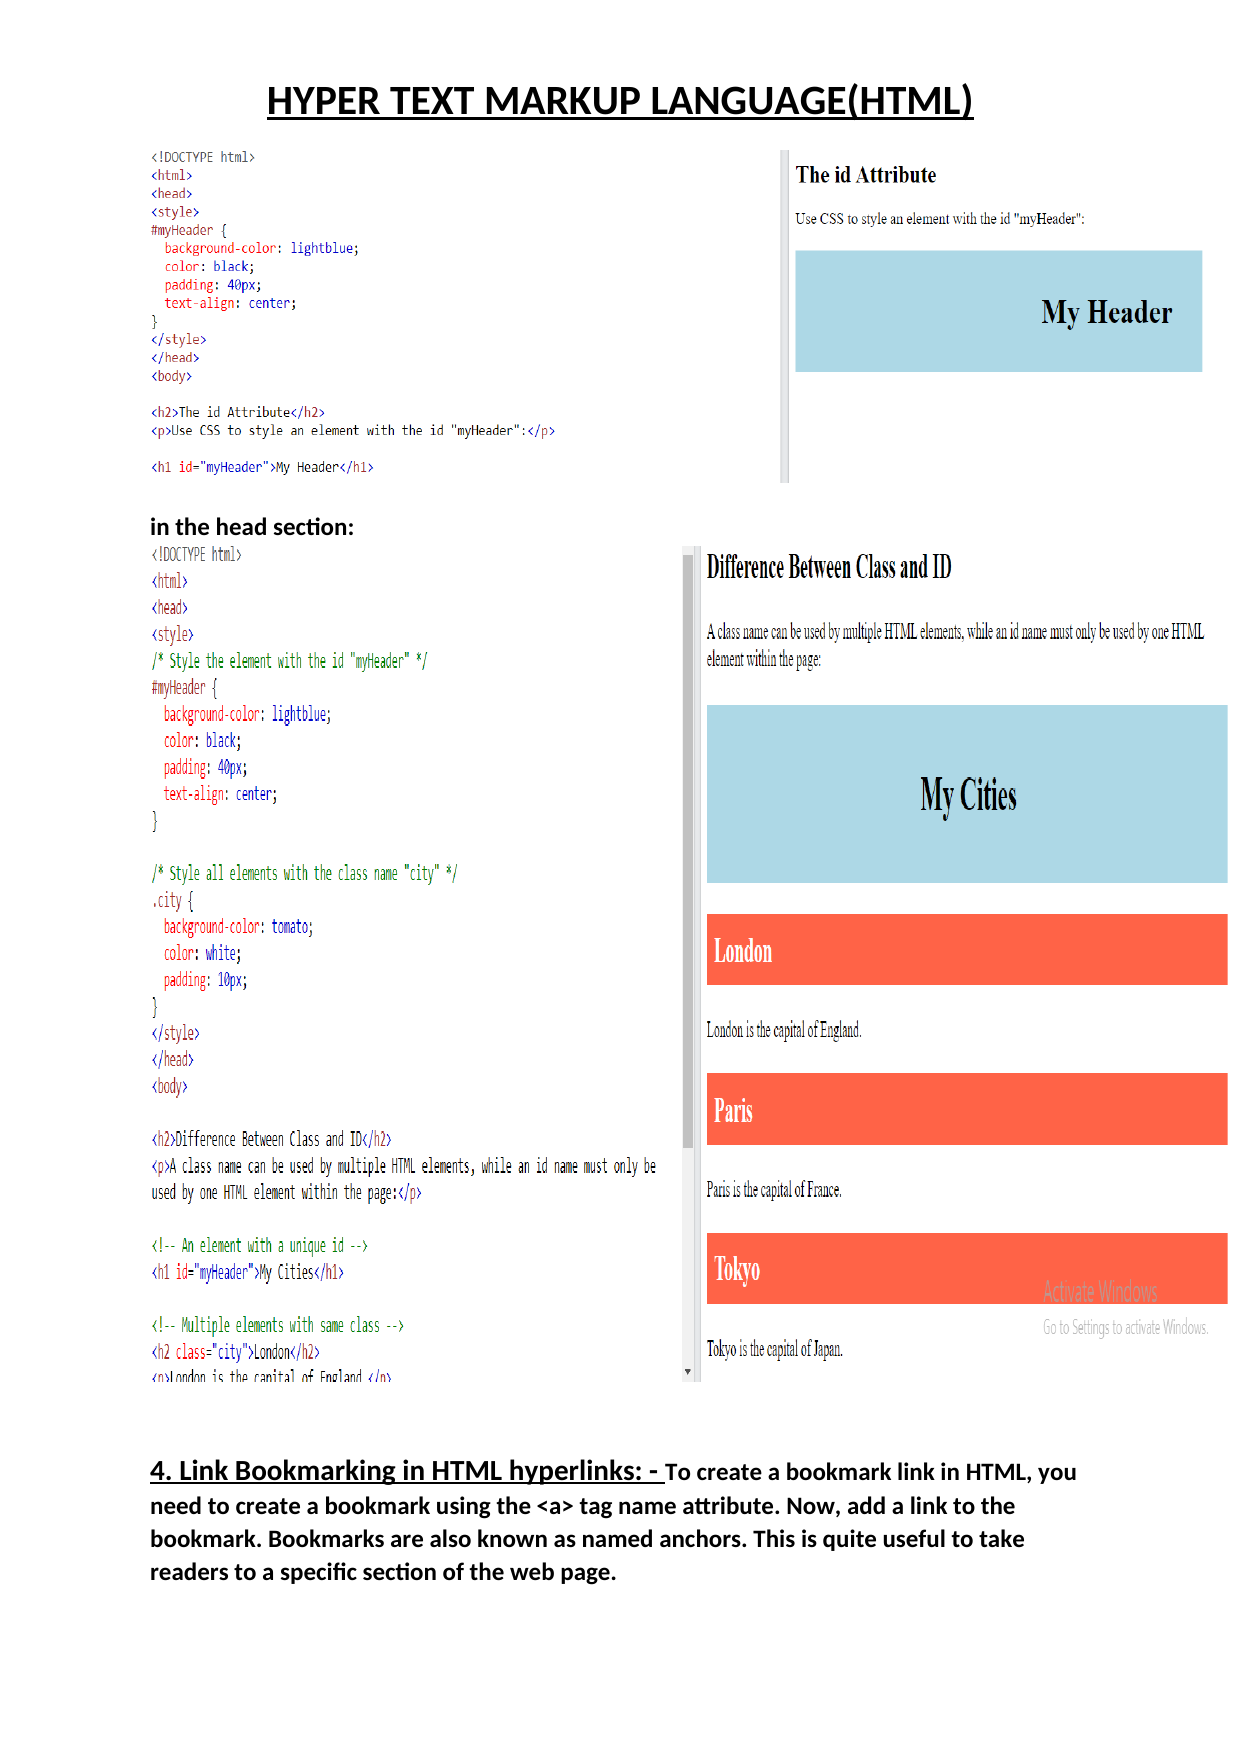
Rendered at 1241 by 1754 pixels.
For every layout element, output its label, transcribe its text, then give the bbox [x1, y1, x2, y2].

picture [150, 150, 1203, 483]
text 4. Link Bookmarking in HTML hyperlinks: - To create a bookmark link in HTML, you need to create a bookmark using the <a> tag name attribute. Now, add a link to the bookmark. Bookmarks are also known as named anchors. This is quite useful to take readers to a specific section of the web page. [150, 1452, 1090, 1586]
picture [150, 546, 1228, 1382]
